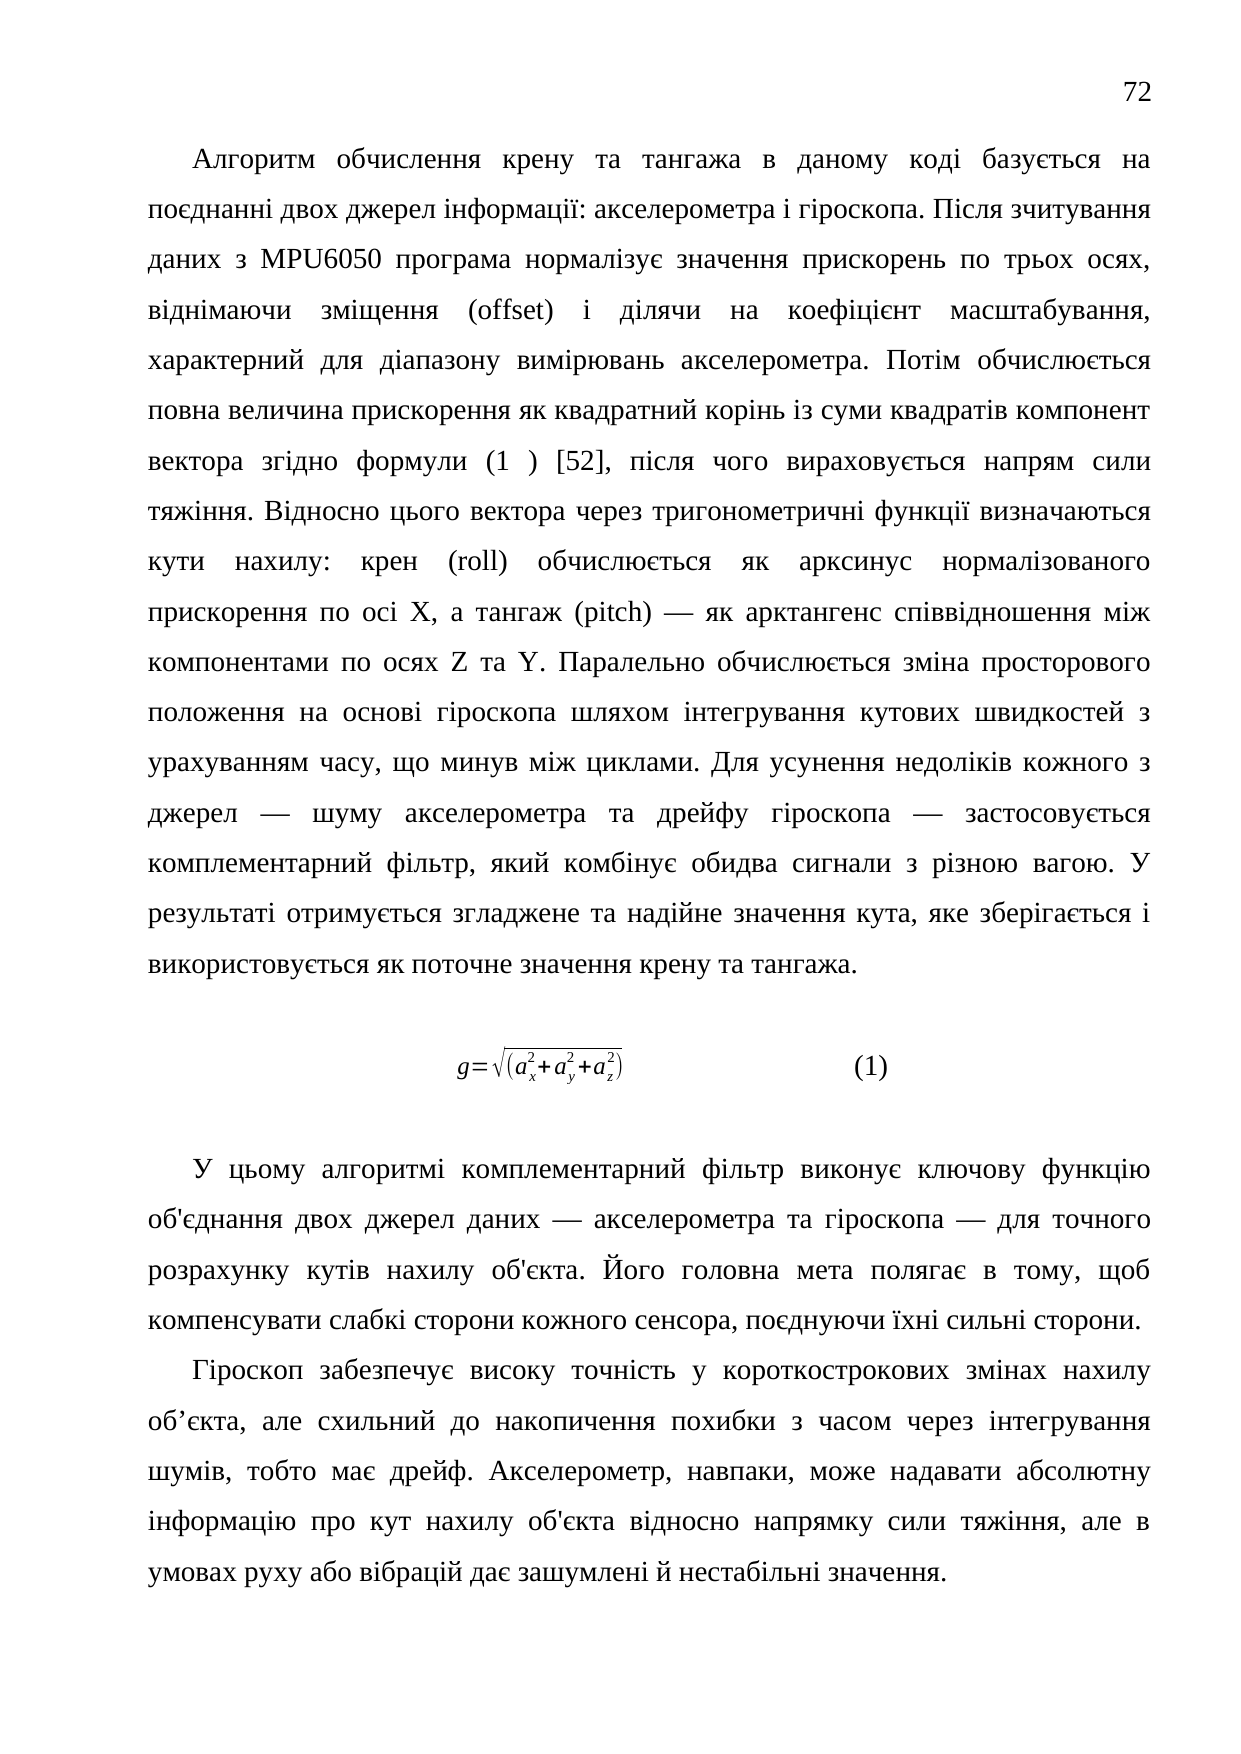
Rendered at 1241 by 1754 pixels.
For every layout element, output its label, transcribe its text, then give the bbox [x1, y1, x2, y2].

text У цьому алгоритмі комплементарний фільтр виконує ключову функцію об'єднання двох джерел даних — акселерометра та гіроскопа — для точного розрахунку кутів нахилу об'єкта. Його головна мета полягає в тому, щоб компенсувати слабкі сторони кожного сенсора, поєднуючи їхні сильні сторони. [148, 1151, 1152, 1336]
text Гіроскоп забезпечує високу точність у короткострокових змінах нахилу об’єкта, але схильний до накопичення похибки з часом через інтегрування шумів, тобто має дрейф. Акселерометр, навпаки, може надавати абсолютну інформацію про кут нахилу об'єкта відносно напрямку сили тяжіння, але в умовах руху або вібрацій дає зашумлені й нестабільні значення. [148, 1352, 1152, 1587]
text Алгоритм обчислення крену та тангажа в даному коді базується на поєднанні двох джерел інформації: акселерометра і гіроскопа. Після зчитування даних з MPU6050 програма нормалізує значення прискорень по трьох осях, віднімаючи зміщення (offset) і ділячи на коефіцієнт масштабування, характерний для діапазону вимірювань акселерометра. Потім обчислюється повна величина прискорення як квадратний корінь із суми квадратів компонент вектора згідно формули (1 ) [52], після чого вираховується напрям сили тяжіння. Відносно цього вектора через тригонометричні функції визначаються кути нахилу: крен (roll) обчислюється як арксинус нормалізованого прискорення по осі X, а тангаж (pitch) — як арктангенс співвідношення між компонентами по осях Z та Y. Паралельно обчислюється зміна просторового положення на основі гіроскопа шляхом інтегрування кутових швидкостей з урахуванням часу, що минув між циклами. Для усунення недоліків кожного з джерел — шуму акселерометра та дрейфу гіроскопа — застосовується комплементарний фільтр, який комбінує обидва сигнали з різною вагою. У результаті отримується згладжене та надійне значення кута, яке зберігається і використовується як поточне значення крену та тангажа. [148, 141, 1152, 979]
text (1) [148, 1046, 1152, 1084]
